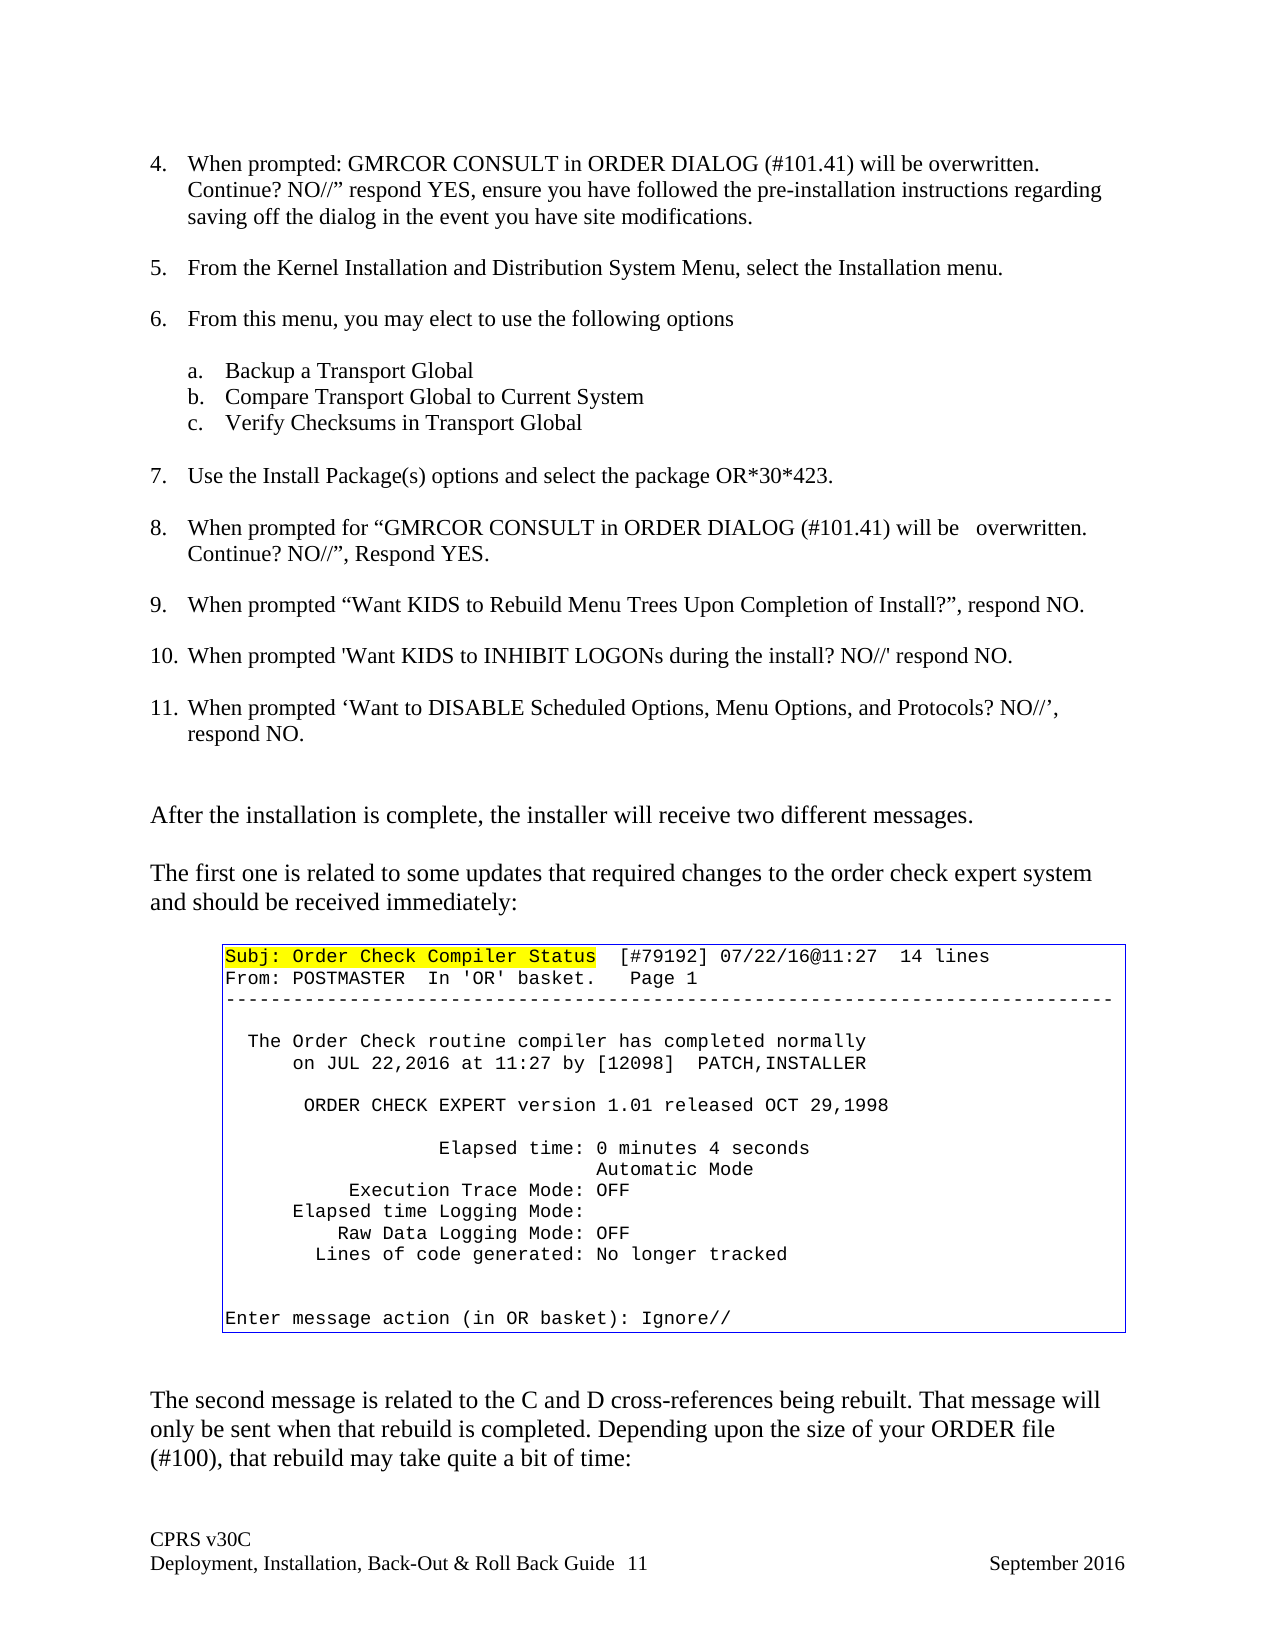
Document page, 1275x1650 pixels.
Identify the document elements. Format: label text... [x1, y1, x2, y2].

text Automatic Mode [223, 1157, 1125, 1178]
text From: POSTMASTER In 'OR' basket. Page 1 [223, 965, 1125, 987]
text Elapsed time Logging Mode: [223, 1199, 1125, 1220]
text Subj: Order Check Compiler Status [#79192] 07/22/16@11:27 14 lines [223, 945, 1125, 965]
text on JUL 22,2016 at 11:27 by [12098] PATCH,INSTALLER [223, 1050, 1125, 1075]
text Execution Trace Mode: OFF [223, 1178, 1125, 1199]
list From the Kernel Installation and Distribution System Menu, select the Installation menu. [150, 254, 1125, 280]
text ------------------------------------------------------------------------------- [223, 987, 1125, 1011]
list When prompted “Want KIDS to Rebuild Menu Trees Upon Completion of Install?”, respond NO. [150, 591, 1125, 618]
text The second message is related to the C and D cross-references being rebuilt. That message will only be sent when that rebuild is completed. Depending upon the size of your ORDER file (#100), that rebuild may take quite a bit of time: [150, 1386, 1125, 1472]
text Backup a Transport Global [187, 357, 1125, 383]
list Use the Install Package(s) options and select the package OR*30*423. [150, 462, 1125, 488]
text Raw Data Logging Mode: OFF [223, 1220, 1125, 1242]
text After the installation is complete, the installer will receive two different messages. [150, 800, 1125, 829]
text Enter message action (in OR basket): Ignore// [223, 1305, 1125, 1332]
text Lines of code generated: No longer tracked [223, 1242, 1125, 1266]
list When prompted: GMRCOR CONSULT in ORDER DIALOG (#101.41) will be overwritten. Continue? NO//” respond YES, ensure you have followed the pre-installation instructions regarding saving off the dialog in the event you have site modifications. [150, 150, 1125, 229]
text The Order Check routine compiler has completed normally [223, 1029, 1125, 1050]
text Verify Checksums in Transport Global [187, 409, 1125, 436]
list From this menu, you may elect to use the following options [150, 305, 1125, 332]
text Compare Transport Global to Current System [187, 383, 1125, 409]
list When prompted ‘Want to DISABLE Scheduled Options, Menu Options, and Protocols? NO//’, respond NO. [150, 694, 1125, 747]
list When prompted 'Want KIDS to INHIBIT LOGONs during the install? NO//' respond NO. [150, 643, 1125, 669]
text ORDER CHECK EXPERT version 1.01 released OCT 29,1998 [223, 1093, 1125, 1117]
list When prompted for “GMRCOR CONSULT in ORDER DIALOG (#101.41) will be overwritten. Continue? NO//”, Respond YES. [150, 513, 1125, 566]
text Elapsed time: 0 minutes 4 seconds [223, 1135, 1125, 1157]
text The first one is related to some updates that required changes to the order check expert system and should be received immediately: [150, 858, 1125, 915]
